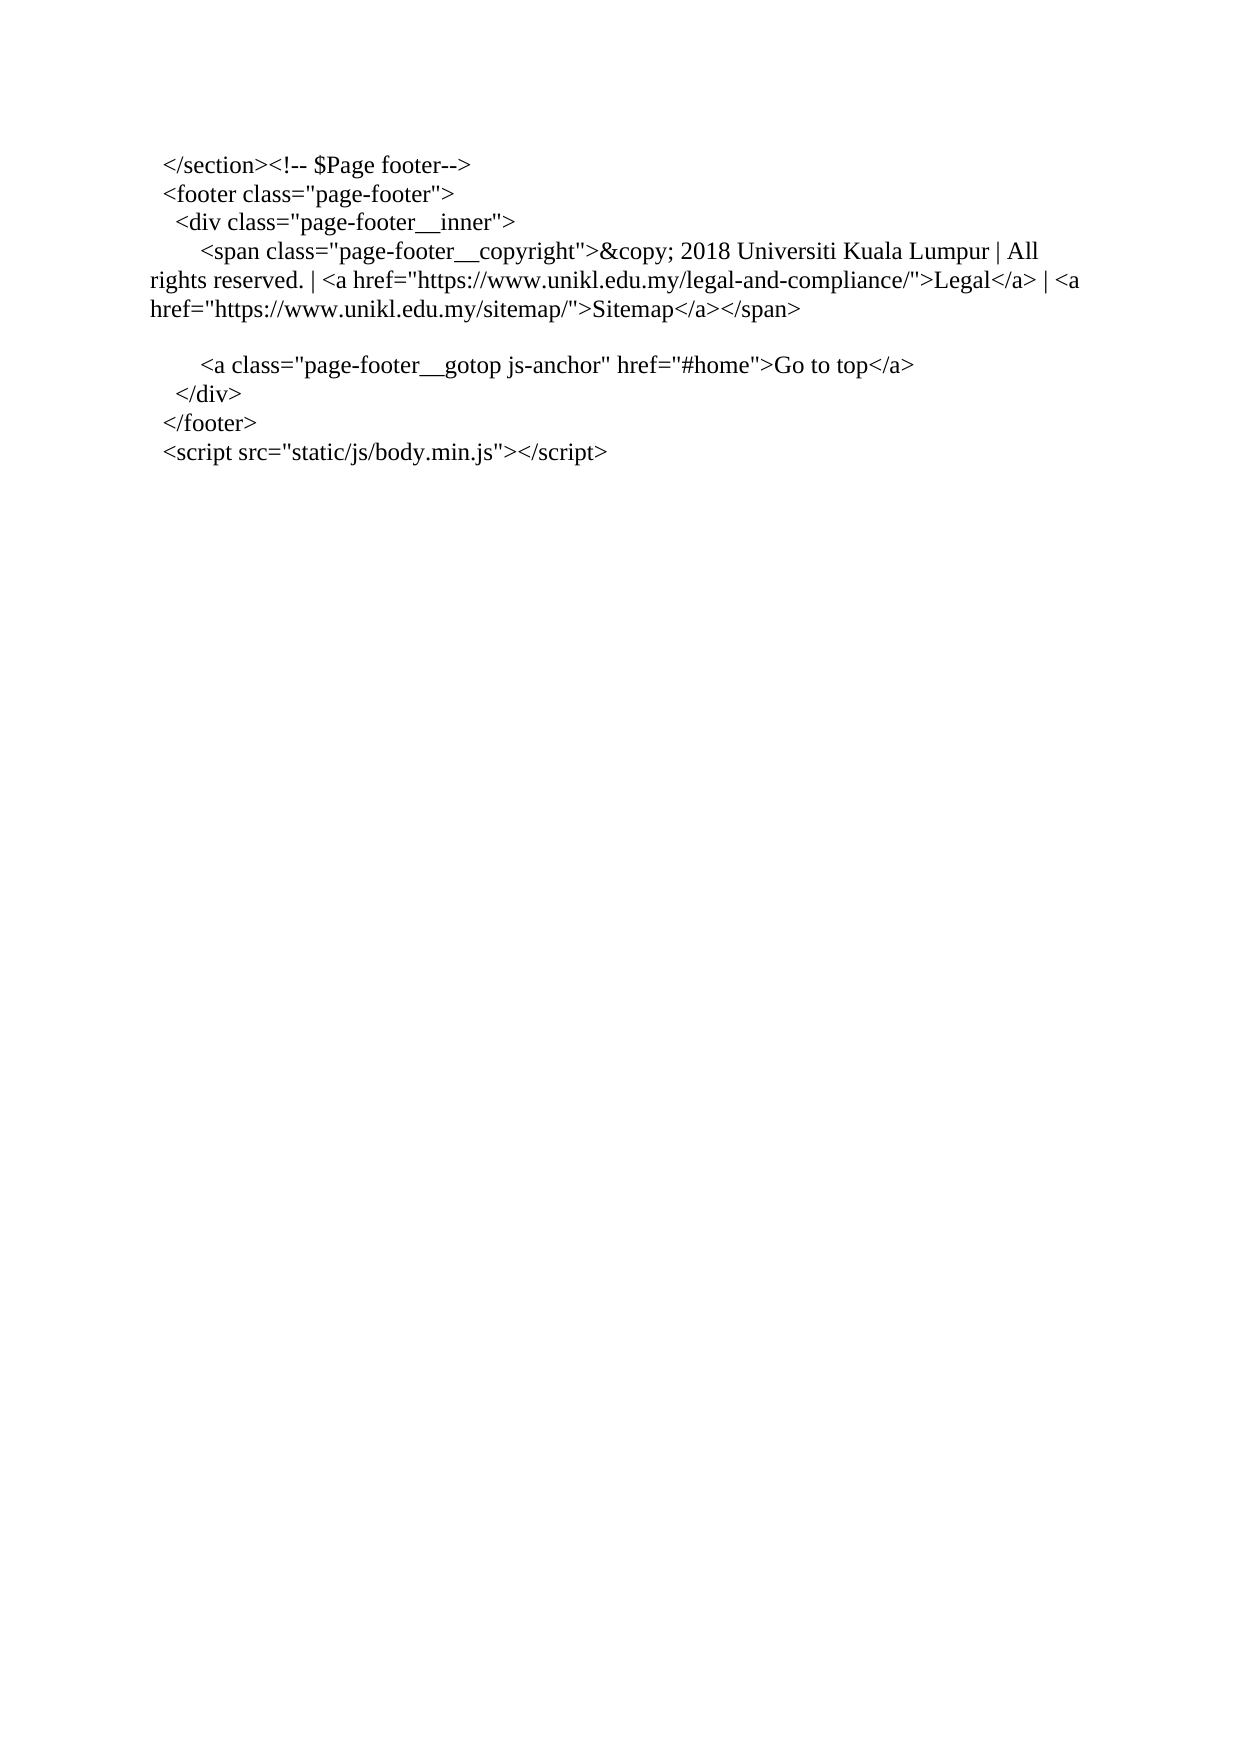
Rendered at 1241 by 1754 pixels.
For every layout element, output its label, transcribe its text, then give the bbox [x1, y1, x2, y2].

text <a class="page-footer__gotop js-anchor" href="#home">Go to top</a> [150, 351, 1090, 379]
text </footer> [150, 408, 1090, 437]
text <script src="static/js/body.min.js"></script> [150, 437, 1090, 466]
text </section><!-- $Page footer--> [150, 150, 1090, 179]
text </div> [150, 379, 1090, 408]
text <footer class="page-footer"> [150, 179, 1090, 207]
text <span class="page-footer__copyright">&copy; 2018 Universiti Kuala Lumpur | All rights reserved. | <a href="https://www.unikl.edu.my/legal-and-compliance/">Legal</a> | <a href="https://www.unikl.edu.my/sitemap/">Sitemap</a></span> [150, 236, 1090, 322]
text <div class="page-footer__inner"> [150, 207, 1090, 236]
